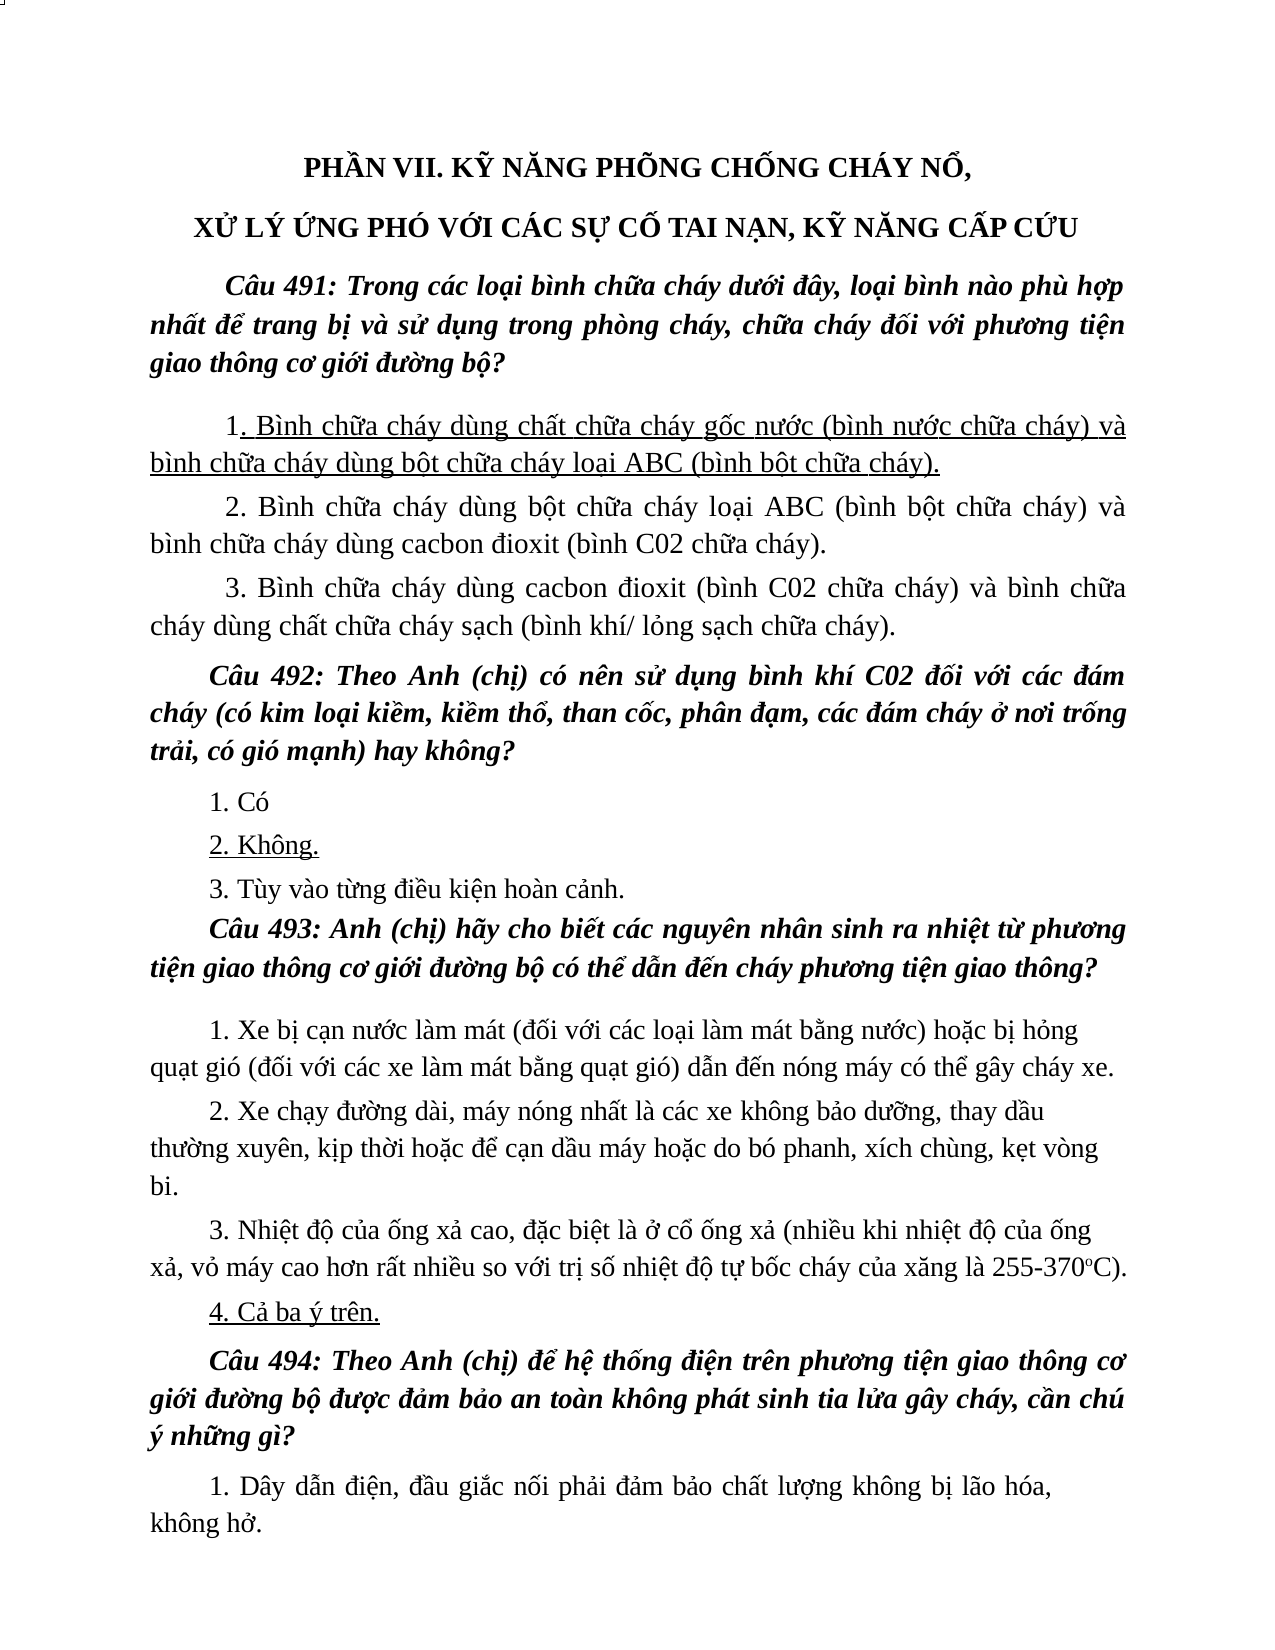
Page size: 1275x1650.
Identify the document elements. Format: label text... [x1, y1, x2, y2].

text Câu 492: Theo Anh (chị) có nên sử dụng bình khí C02 đối với các đám cháy (có kim loại kiềm, kiềm thổ, than cốc, phân đạm, các đám cháy ở nơi trống trải, có gió mạnh) hay không? [150, 655, 1264, 768]
text 3. Tùy vào từng điều kiện hoàn cảnh. [209, 872, 1264, 905]
text 1. Có [209, 785, 1264, 817]
text 3. Bình chữa cháy dùng cacbon đioxit (bình C02 chữa cháy) và bình chữa cháy dùng chất chữa cháy sạch (bình khí/ lỏng sạch chữa cháy). [150, 568, 1130, 643]
text 1. Xe bị cạn nước làm mát (đối với các loại làm mát bằng nước) hoặc bị hỏng quạt gió (đối với các xe làm mát bằng quạt gió) dẫn đến nóng máy có thể gây cháy xe. [150, 1009, 1130, 1084]
text 2. Không. [209, 829, 1264, 861]
text 4. Cả ba ý trên. [209, 1296, 1264, 1328]
text 2. Xe chạy đường dài, máy nóng nhất là các xe không bảo dưỡng, thay dầu thường xuyên, kịp thời hoặc để cạn dầu máy hoặc do bó phanh, xích chùng, kẹt vòng bi. [150, 1090, 1129, 1203]
text 1. Dây dẫn điện, đầu giắc nối phải đảm bảo chất lượng không bị lão hóa, không hở. [150, 1465, 1129, 1540]
text 3. Nhiệt độ của ống xả cao, đặc biệt là ở cổ ống xả (nhiều khi nhiệt độ của ống xả, vỏ máy cao hơn rất nhiều so với trị số nhiệt độ tự bốc cháy của xăng là 255-370oC). [150, 1209, 1129, 1284]
text Câu 493: Anh (chị) hãy cho biết các nguyên nhân sinh ra nhiệt từ phương tiện giao thông cơ giới đường bộ có thể dẫn đến cháy phương tiện giao thông? [150, 907, 1130, 985]
text XỬ LÝ ỨNG PHÓ VỚI CÁC SỰ CỐ TAI NẠN, KỸ NĂNG CẤP CỨU [193, 210, 1264, 244]
text Câu 491: Trong các loại bình chữa cháy dưới đây, loại bình nào phù hợp nhất để trang bị và sử dụng trong phòng cháy, chữa cháy đối với phương tiện giao thông cơ giới đường bộ? [150, 265, 1264, 381]
text Câu 494: Theo Anh (chị) để hệ thống điện trên phương tiện giao thông cơ giới đường bộ được đảm bảo an toàn không phát sinh tia lửa gây cháy, cần chú ý những gì? [150, 1341, 1264, 1453]
text 1. Bình chữa cháy dùng chất chữa cháy gốc nước (bình nước chữa cháy) và bình chữa cháy dùng bột chữa cháy loại ABC (bình bột chữa cháy). [150, 405, 1130, 480]
text 2. Bình chữa cháy dùng bột chữa cháy loại ABC (bình bột chữa cháy) và bình chữa cháy dùng cacbon đioxit (bình C02 chữa cháy). [150, 486, 1130, 561]
text PHẦN VII. KỸ NĂNG PHÕNG CHỐNG CHÁY NỔ, [303, 151, 1264, 184]
